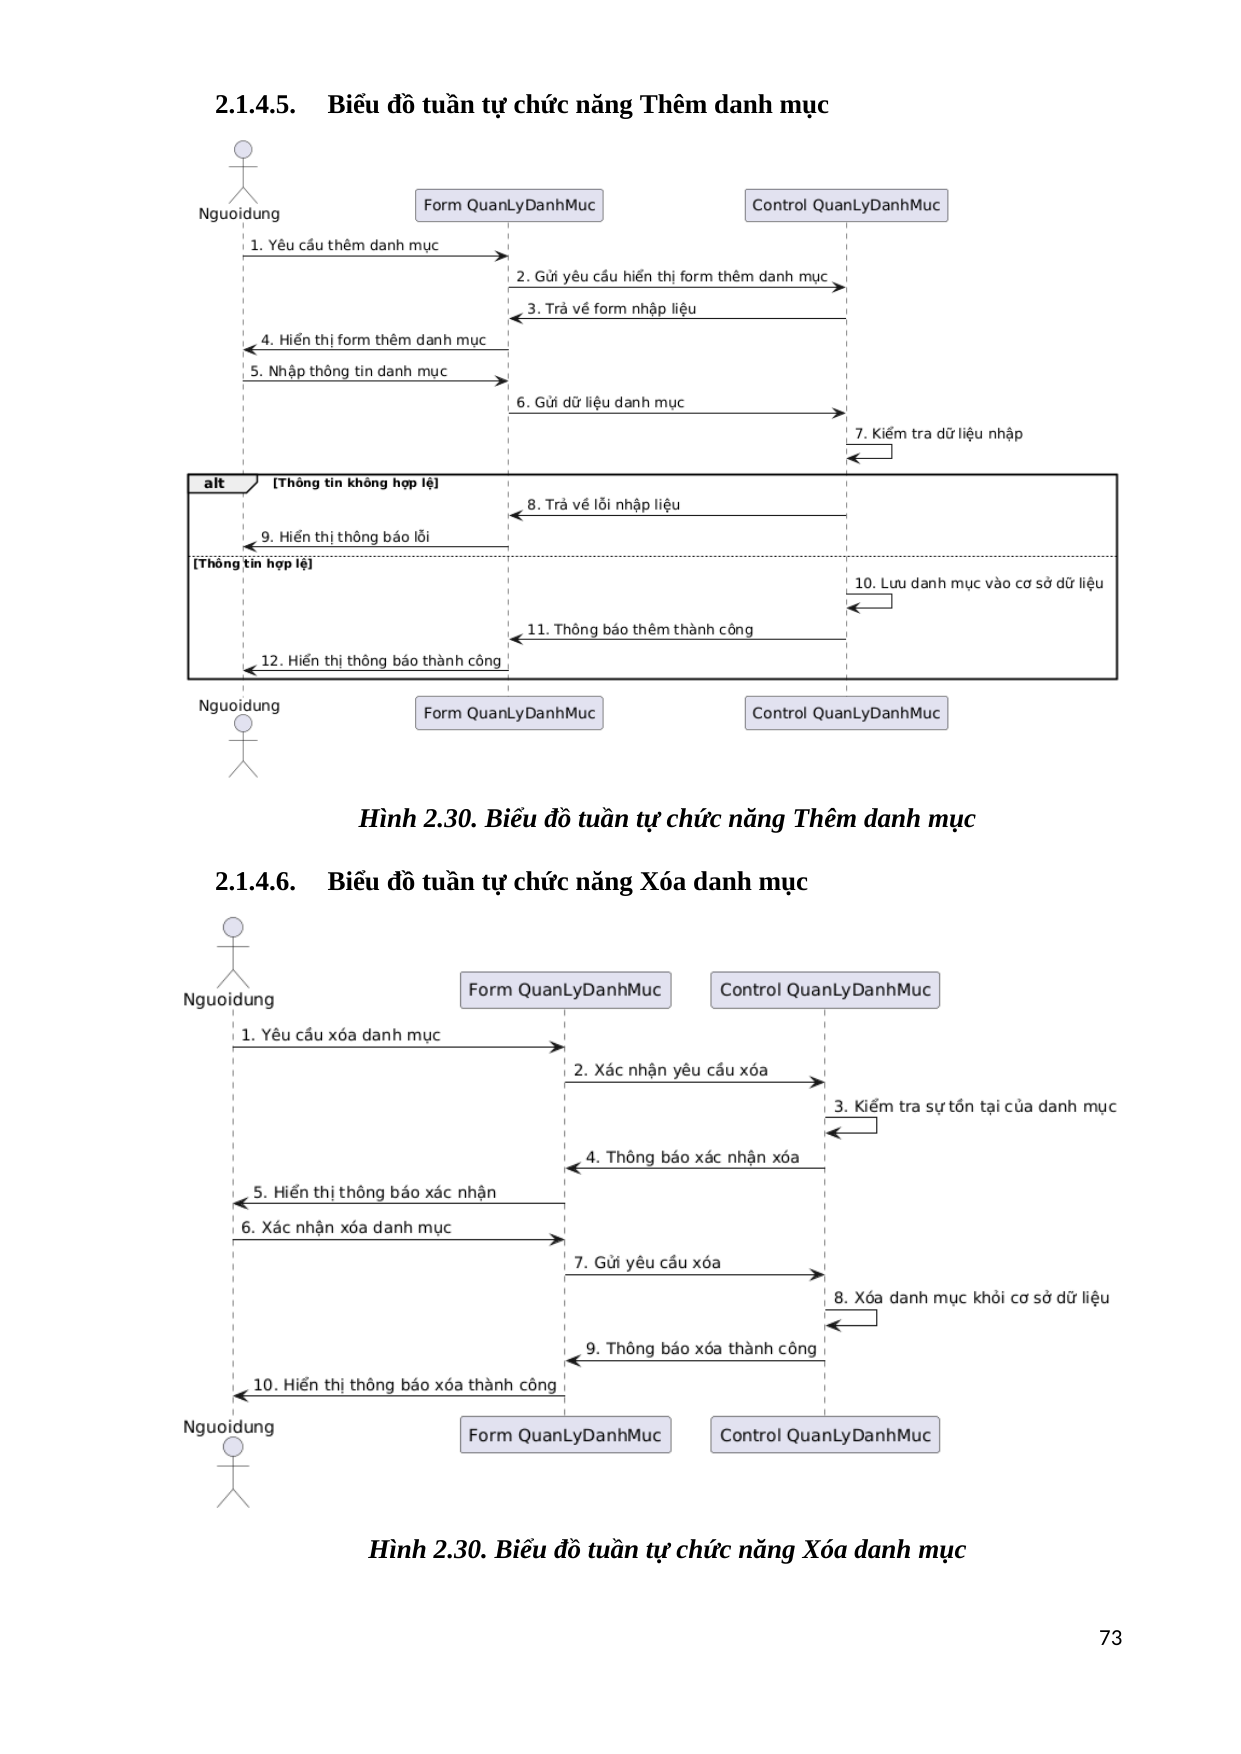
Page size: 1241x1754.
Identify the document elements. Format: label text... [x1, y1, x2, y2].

subtitle Biểu đồ tuần tự chức năng Xóa danh mục [215, 865, 1122, 896]
subtitle Biểu đồ tuần tự chức năng Thêm danh mục [215, 89, 1122, 120]
text Hình 2.30. Biểu đồ tuần tự chức năng Thêm danh mục [215, 802, 1122, 833]
picture [177, 135, 1123, 783]
picture [177, 911, 1123, 1514]
text Hình 2.30. Biểu đồ tuần tự chức năng Xóa danh mục [215, 1533, 1122, 1564]
